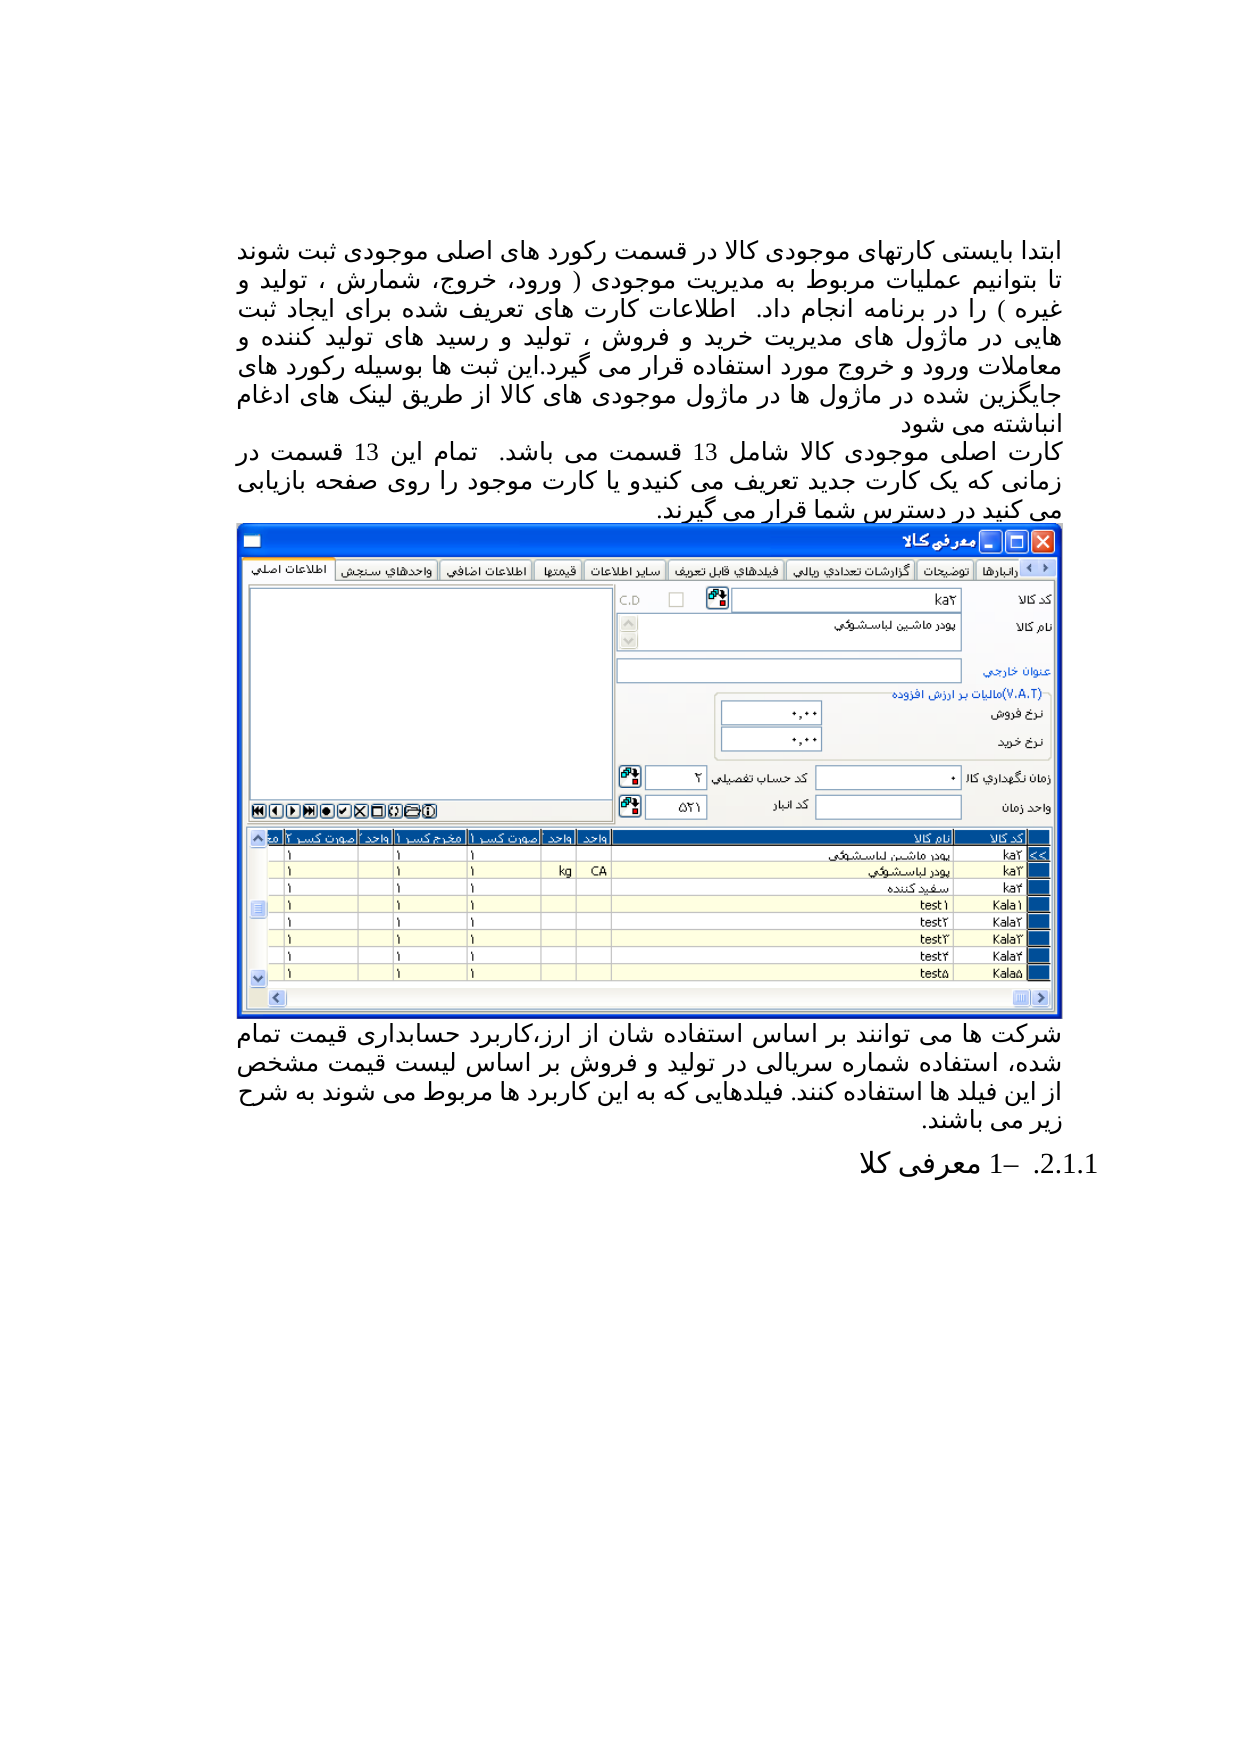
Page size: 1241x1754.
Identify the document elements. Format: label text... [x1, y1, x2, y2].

subtitle –1 معرفی کلا [236, 1147, 1026, 1180]
text شرکت ها می توانند بر اساس استفاده شان از ارز،کاربرد حسابداری قیمت تمام شده، استفاده شماره سریالی در تولید و فروش بر اساس لیست قیمت مشخص از این فیلد ها استفاده کنند. فیلدهایی که به این کاربرد ها مربوط می شوند به شرح زیر می باشند. [236, 1019, 1063, 1134]
text ابتدا بایستی کارتهای موجودی کالا در قسمت رکورد های اصلی موجودی ثبت شوند تا بتوانیم عملیات مربوط به مدیریت موجودی ( ورود، خروج، شمارش ، تولید و غیره ) را در برنامه انجام داد. اطلاعات کارت های تعریف شده برای ایجاد ثبت هایی در ماژول های مدیریت خرید و فروش ، تولید و رسید های تولید کننده و معاملات ورود و خروج مورد استفاده قرار می گیرد.این ثبت ها بوسیله رکورد های جایگزین شده در ماژول ها در ماژول موجودی های کالا از طریق لینک های ادغام انباشته می شود [236, 236, 1063, 437]
text کارت اصلی موجودی کالا شامل 13 قسمت می باشد. تمام این 13 قسمت در زمانی که یک کارت جدید تعریف می کنیدو یا کارت موجود را روی صفحه بازیابی می کنید در دسترس شما قرار می گیرند. [236, 437, 1063, 523]
picture [236, 523, 1063, 1019]
